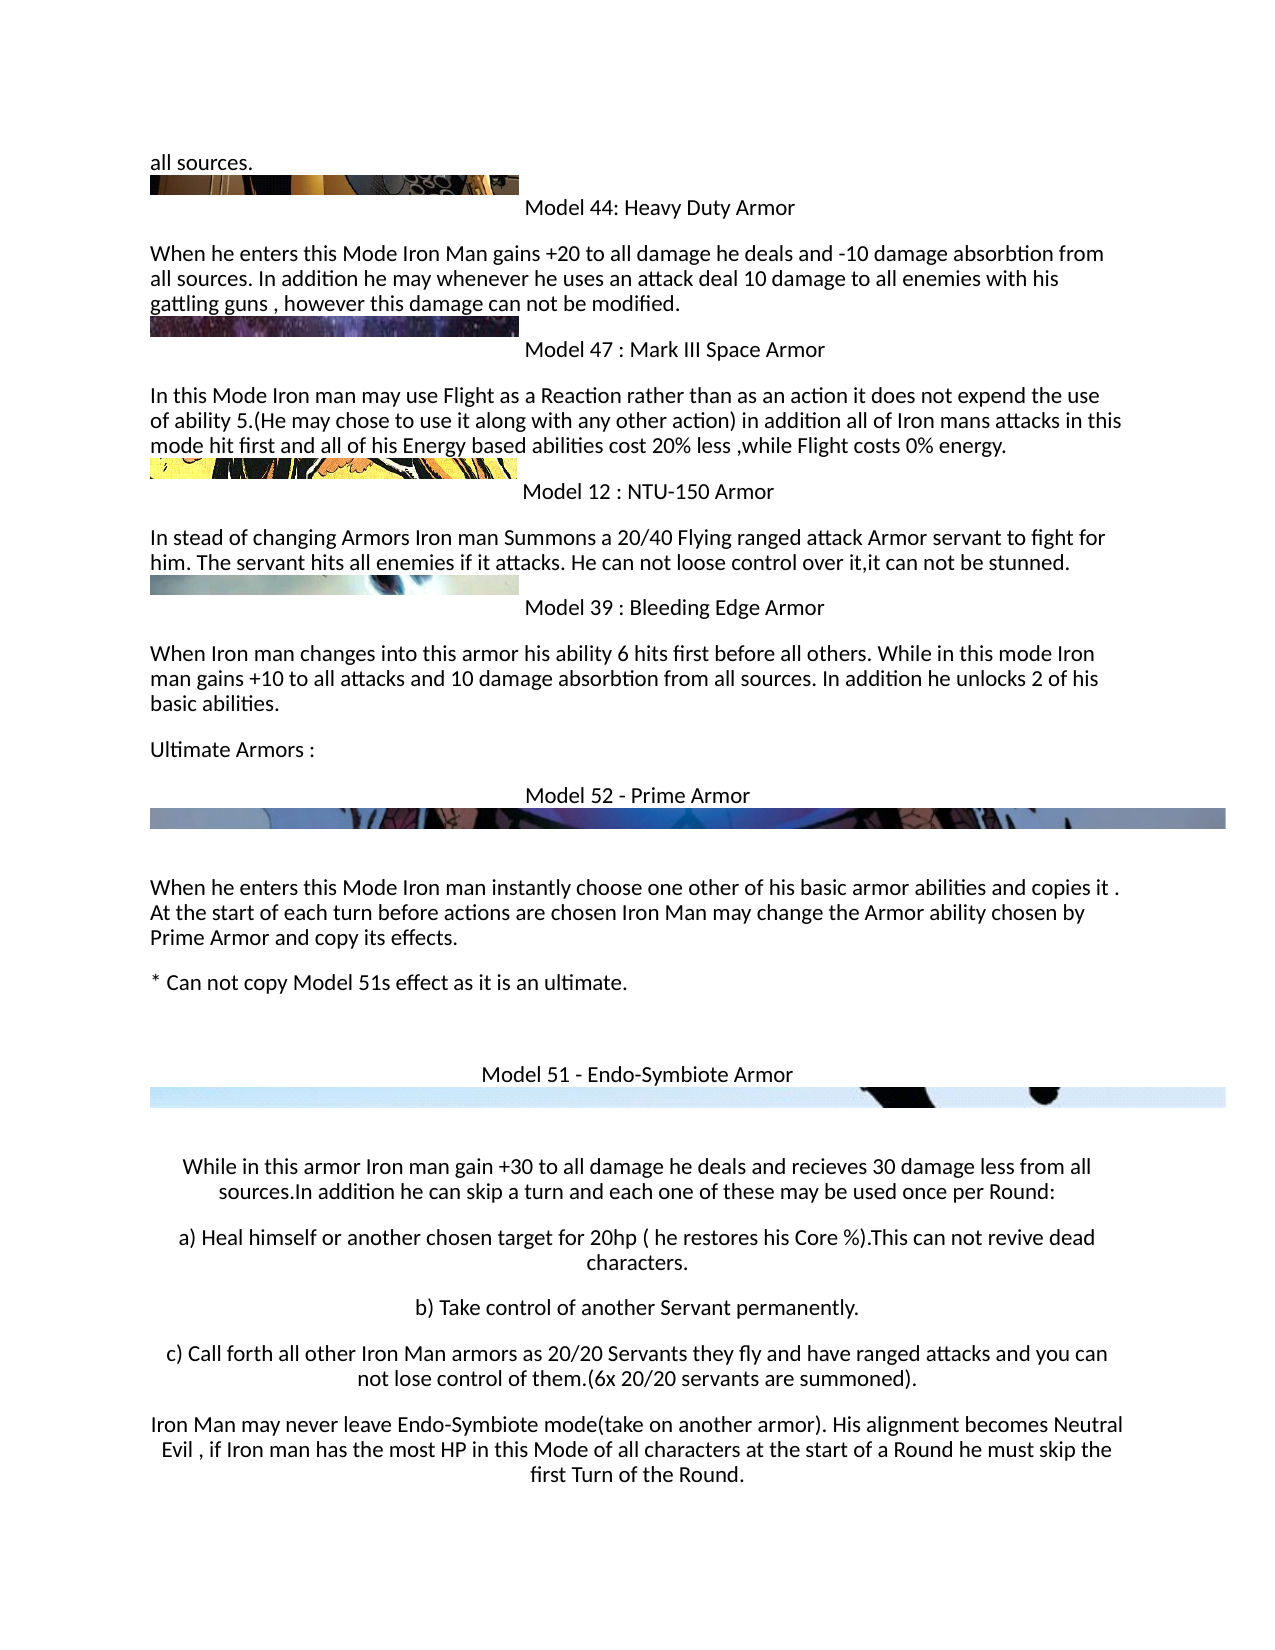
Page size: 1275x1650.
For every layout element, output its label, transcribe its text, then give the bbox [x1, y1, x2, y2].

text While in this armor Iron man gain +30 to all damage he deals and recieves 30 damage less from all sources.In addition he can skip a turn and each one of these may be used once per Round: [150, 1154, 1125, 1204]
text Model 12 : NTU-150 Armor [150, 479, 1125, 504]
text Model 52 - Prime Armor [150, 783, 1125, 808]
text * Can not copy Model 51s effect as it is an ultimate. [150, 971, 1125, 996]
text Ultimate Armors : [150, 737, 1125, 762]
text Model 39 : Bleeding Edge Armor [150, 596, 1125, 621]
text Model 44: Heavy Duty Armor [150, 196, 1125, 221]
text When Iron man changes into this armor his ability 6 hits first before all others. While in this mode Iron man gains +10 to all attacks and 10 damage absorbtion from all sources. In addition he unlocks 2 of his basic abilities. [150, 642, 1125, 717]
text b) Take control of another Servant permanently. [150, 1296, 1125, 1321]
text When he enters this Mode Iron man instantly choose one other of his basic armor abilities and copies it . At the start of each turn before actions are chosen Iron Man may change the Armor ability chosen by Prime Armor and copy its effects. [150, 875, 1125, 950]
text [150, 150, 1125, 175]
text In this Mode Iron man may use Flight as a Reaction rather than as an action it does not expend the use of ability 5.(He may chose to use it along with any other action) in addition all of Iron mans attacks in this mode hit first and all of his Energy based abilities cost 20% less ,while Flight costs 0% energy. [150, 383, 1125, 458]
text a) Heal himself or another chosen target for 20hp ( he restores his Core %).This can not revive dead characters. [150, 1225, 1125, 1275]
text c) Call forth all other Iron Man armors as 20/20 Servants they fly and have ranged attacks and you can not lose control of them.(6x 20/20 servants are summoned). [150, 1342, 1125, 1392]
text Model 47 : Mark III Space Armor [150, 337, 1125, 362]
text When he enters this Mode Iron Man gains +20 to all damage he deals and -10 damage absorbtion from all sources. In addition he may whenever he uses an attack deal 10 damage to all enemies with his gattling guns , however this damage can not be modified. [150, 242, 1125, 317]
text In stead of changing Armors Iron man Summons a 20/40 Flying ranged attack Armor servant to fight for him. The servant hits all enemies if it attacks. He can not loose control over it,it can not be stunned. [150, 525, 1125, 575]
text Iron Man may never leave Endo-Symbiote mode(take on another armor). His alignment becomes Neutral Evil , if Iron man has the most HP in this Mode of all characters at the start of a Round he must skip the first Turn of the Round. [150, 1412, 1125, 1487]
text Model 51 - Endo-Symbiote Armor [150, 1062, 1125, 1087]
